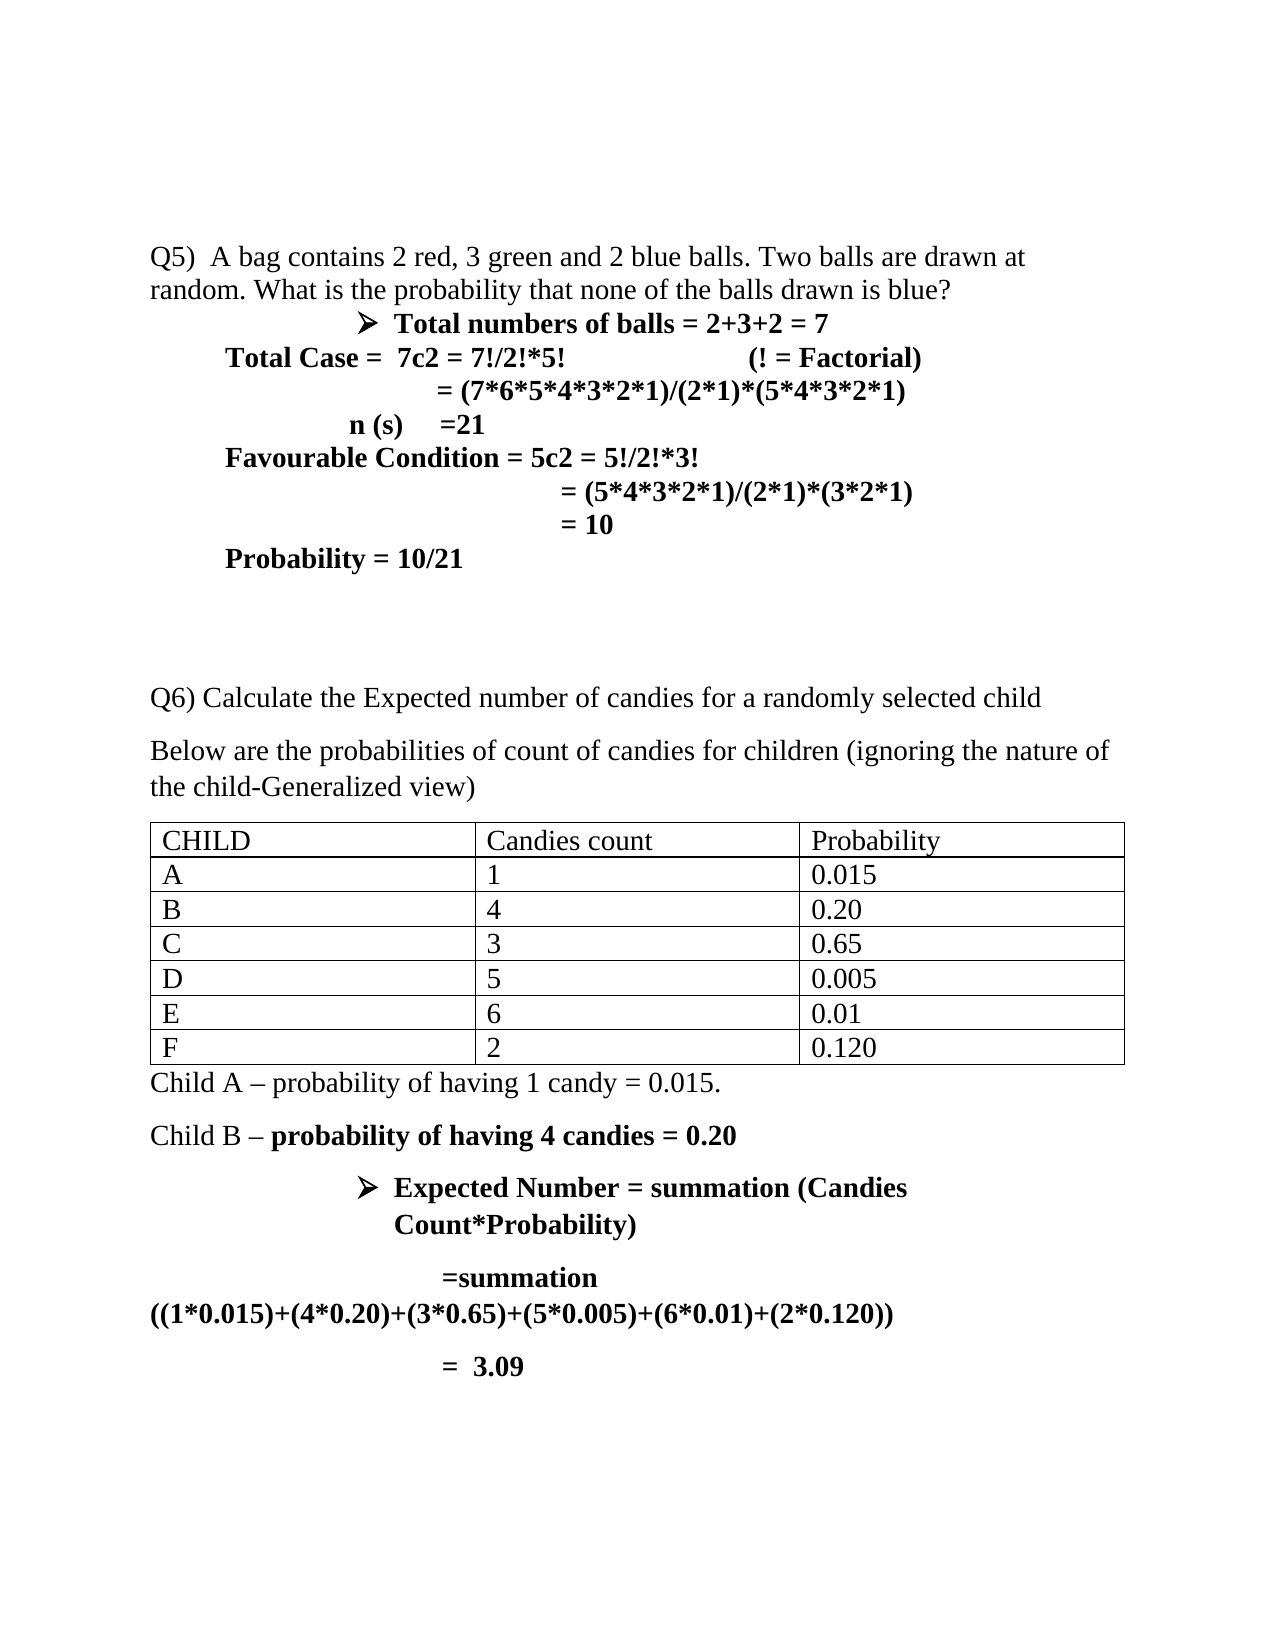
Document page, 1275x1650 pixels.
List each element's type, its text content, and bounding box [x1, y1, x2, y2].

table_cell 5 [476, 961, 799, 995]
text = (7*6*5*4*3*2*1)/(2*1)*(5*4*3*2*1) [225, 373, 1125, 407]
table_cell 0.65 [800, 927, 1124, 960]
table_header Probability [800, 823, 1124, 856]
text Q6) Calculate the Expected number of candies for a randomly selected child [150, 680, 1125, 714]
text Q5) A bag contains 2 red, 3 green and 2 blue balls. Two balls are drawn at random. What is the probability that none of the balls drawn is blue? [150, 239, 1125, 306]
table_cell E [151, 996, 475, 1029]
table_cell 0.120 [800, 1030, 1124, 1064]
text Favourable Condition = 5c2 = 5!/2!*3! [225, 440, 1125, 474]
list Total numbers of balls = 2+3+2 = 7 [356, 306, 1125, 340]
table_cell 0.01 [800, 996, 1124, 1029]
text Child A – probability of having 1 candy = 0.015. [150, 1065, 1125, 1098]
text =summation ((1*0.015)+(4*0.20)+(3*0.65)+(5*0.005)+(6*0.01)+(2*0.120)) [150, 1260, 1125, 1329]
table_cell C [151, 927, 475, 960]
table_cell D [151, 961, 475, 995]
text = 3.09 [150, 1349, 1125, 1382]
table_cell 6 [476, 996, 799, 1029]
text Total Case = 7c2 = 7!/2!*5! (! = Factorial) [225, 340, 1125, 373]
text = (5*4*3*2*1)/(2*1)*(3*2*1) [225, 474, 1125, 507]
table_header Candies count [476, 823, 799, 856]
table_header CHILD [151, 823, 475, 856]
text n (s) =21 [225, 407, 1125, 440]
table_cell 2 [476, 1030, 799, 1064]
text Probability = 10/21 [225, 541, 1125, 574]
table_cell 1 [476, 858, 799, 891]
table_cell B [151, 892, 475, 926]
table_cell 3 [476, 927, 799, 960]
text = 10 [225, 507, 1125, 541]
table_cell 0.20 [800, 892, 1124, 926]
text Below are the probabilities of count of candies for children (ignoring the nature of the child-Generalized view) [150, 733, 1125, 803]
text Child B – probability of having 4 candies = 0.20 [150, 1118, 1125, 1151]
table_cell 0.005 [800, 961, 1124, 995]
table_cell 0.015 [800, 858, 1124, 891]
table_cell A [151, 858, 475, 891]
table_cell 4 [476, 892, 799, 926]
list Expected Number = summation (Candies Count*Probability) [356, 1171, 1125, 1240]
table_cell F [151, 1030, 475, 1064]
